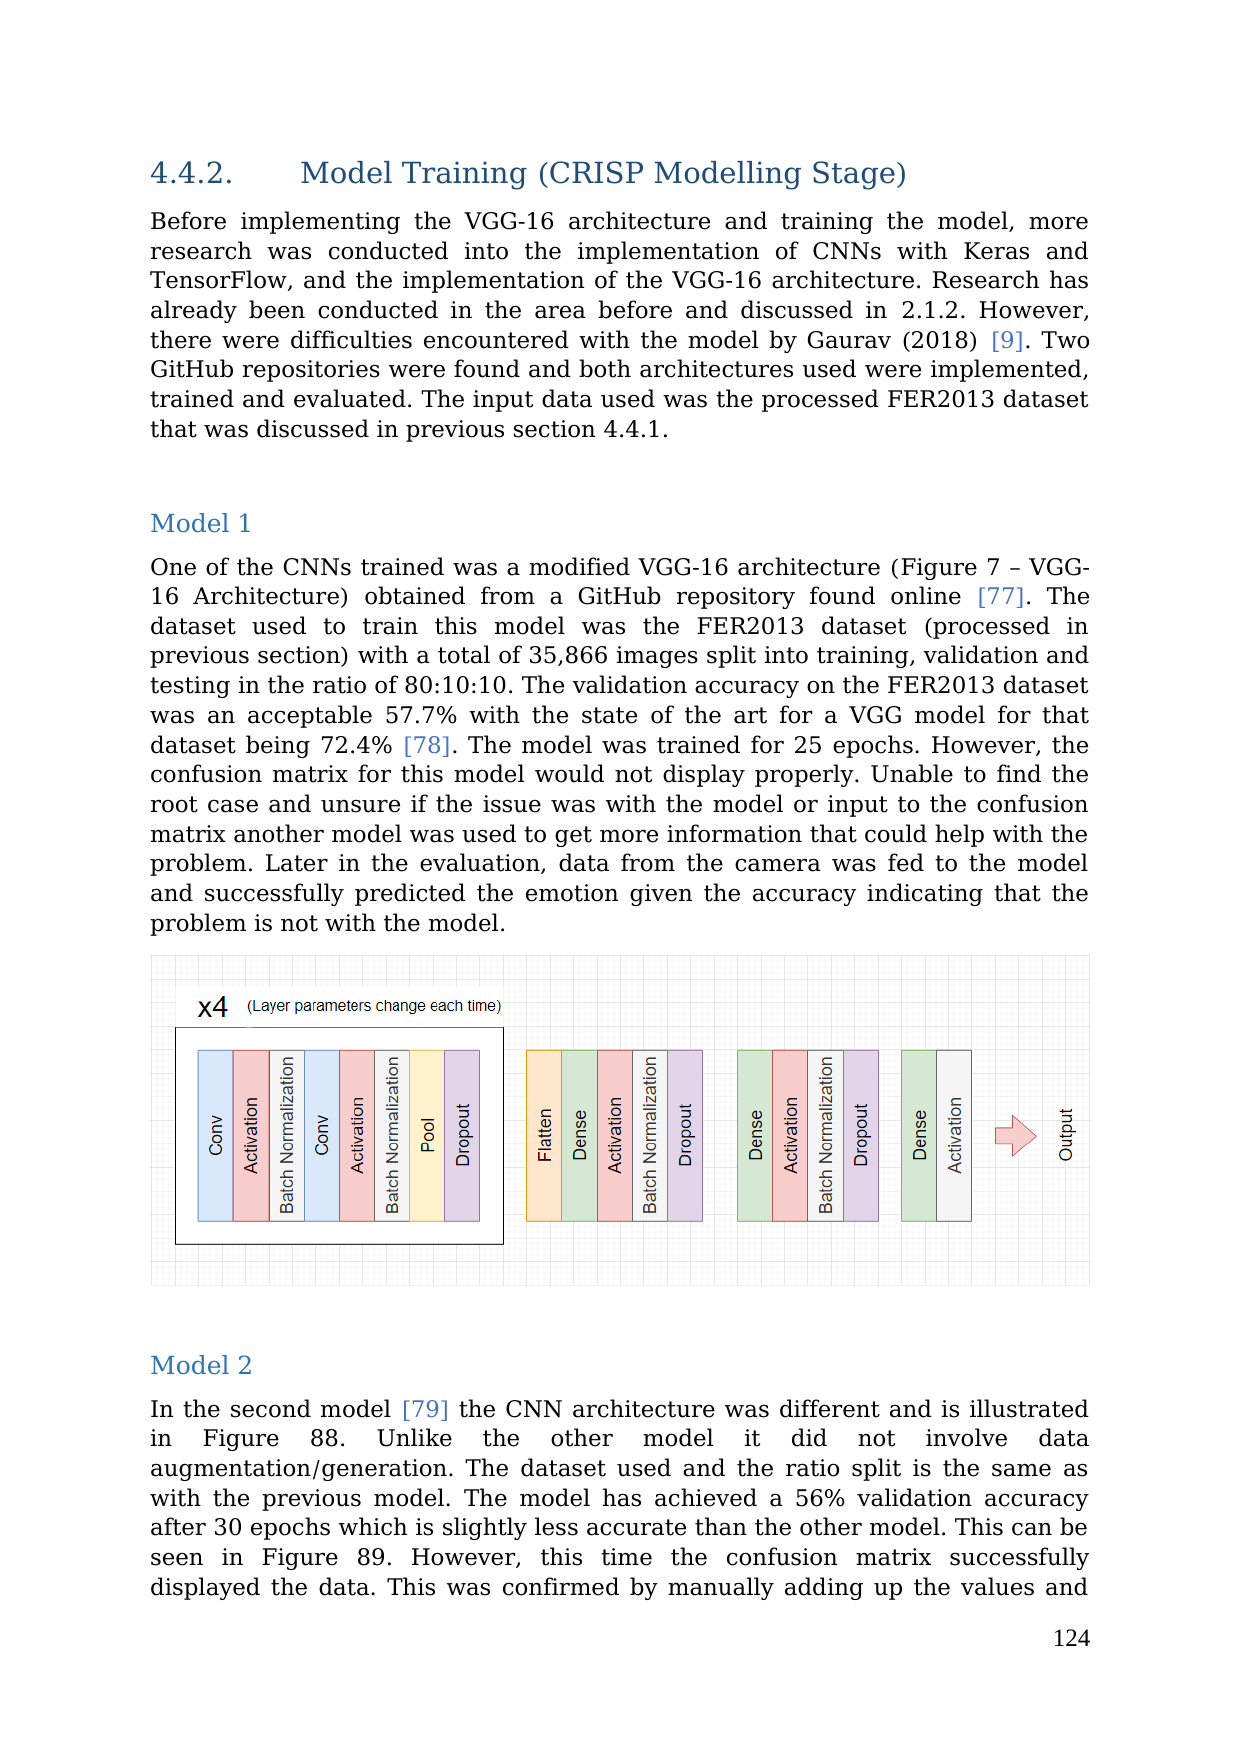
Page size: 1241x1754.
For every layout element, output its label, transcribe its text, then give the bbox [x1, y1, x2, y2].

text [150, 1394, 1090, 1600]
text Before implementing the VGG-16 architecture and training the model, more research was conducted into the implementation of CNNs with Keras and TensorFlow, and the implementation of the VGG-16 architecture. Research has already been conducted in the area before and discussed in 2.1.2. However, there were difficulties encountered with the model by Gaurav (2018) [9]. Two GitHub repositories were found and both architectures used were implemented, trained and evaluated. The input data used was the processed FER2013 dataset that was discussed in previous section 4.4.1. [150, 207, 1090, 442]
subtitle Model 1 [150, 507, 1090, 537]
subtitle Model Training (CRISP Modelling Stage) [150, 154, 1090, 189]
subtitle Model 2 [150, 1349, 1090, 1379]
text One of the CNNs trained was a modified VGG-16 architecture (Figure 7 – VGG-16 Architecture) obtained from a GitHub repository found online [77]. The dataset used to train this model was the FER2013 dataset (processed in previous section) with a total of 35,866 images split into training, validation and testing in the ratio of 80:10:10. The validation accuracy on the FER2013 dataset was an acceptable 57.7% with the state of the art for a VGG model for that dataset being 72.4% [78]. The model was trained for 25 epochs. However, the confusion matrix for this model would not display properly. Unable to find the root case and unsure if the issue was with the model or input to the confusion matrix another model was used to get more information that could help with the problem. Later in the evaluation, data from the camera was fed to the model and successfully predicted the emotion given the accuracy indicating that the problem is not with the model. [150, 552, 1090, 936]
picture [150, 954, 1091, 1286]
